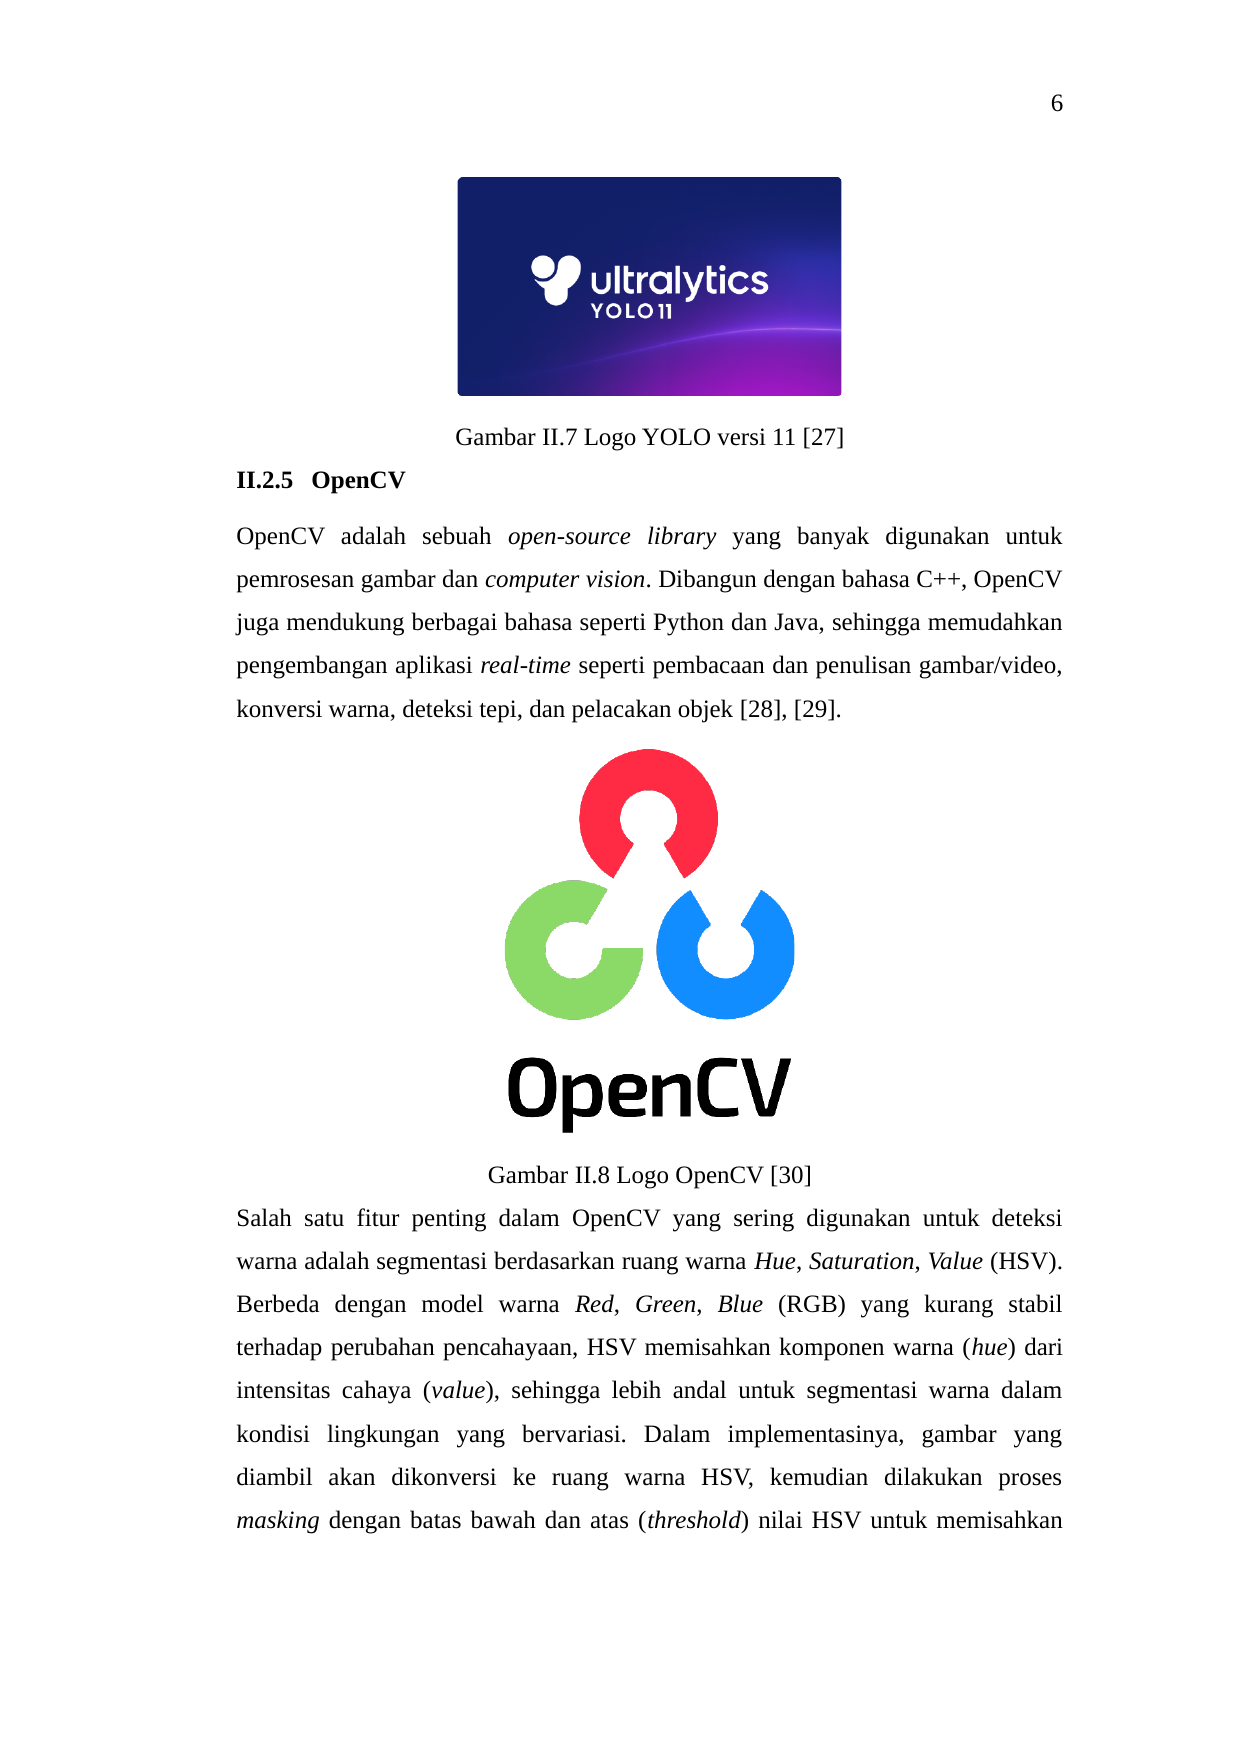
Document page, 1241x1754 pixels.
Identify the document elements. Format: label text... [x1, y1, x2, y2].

text Gambar II.8 Logo OpenCV [236, 1160, 1063, 1189]
text OpenCV [236, 466, 1063, 494]
picture [504, 749, 795, 1134]
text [236, 1203, 1063, 1534]
text OpenCV adalah sebuah open-source library yang banyak digunakan untuk pemrosesan gambar dan computer vision. Dibangun dengan bahasa C++, OpenCV juga mendukung berbagai bahasa seperti Python dan Java, sehingga memudahkan pengembangan aplikasi real-time seperti pembacaan dan penulisan gambar/video, konversi warna, deteksi tepi, dan pelacakan objek . [236, 521, 1063, 722]
text Gambar II.7 Logo YOLO versi 11 [236, 422, 1063, 451]
picture [457, 177, 842, 396]
